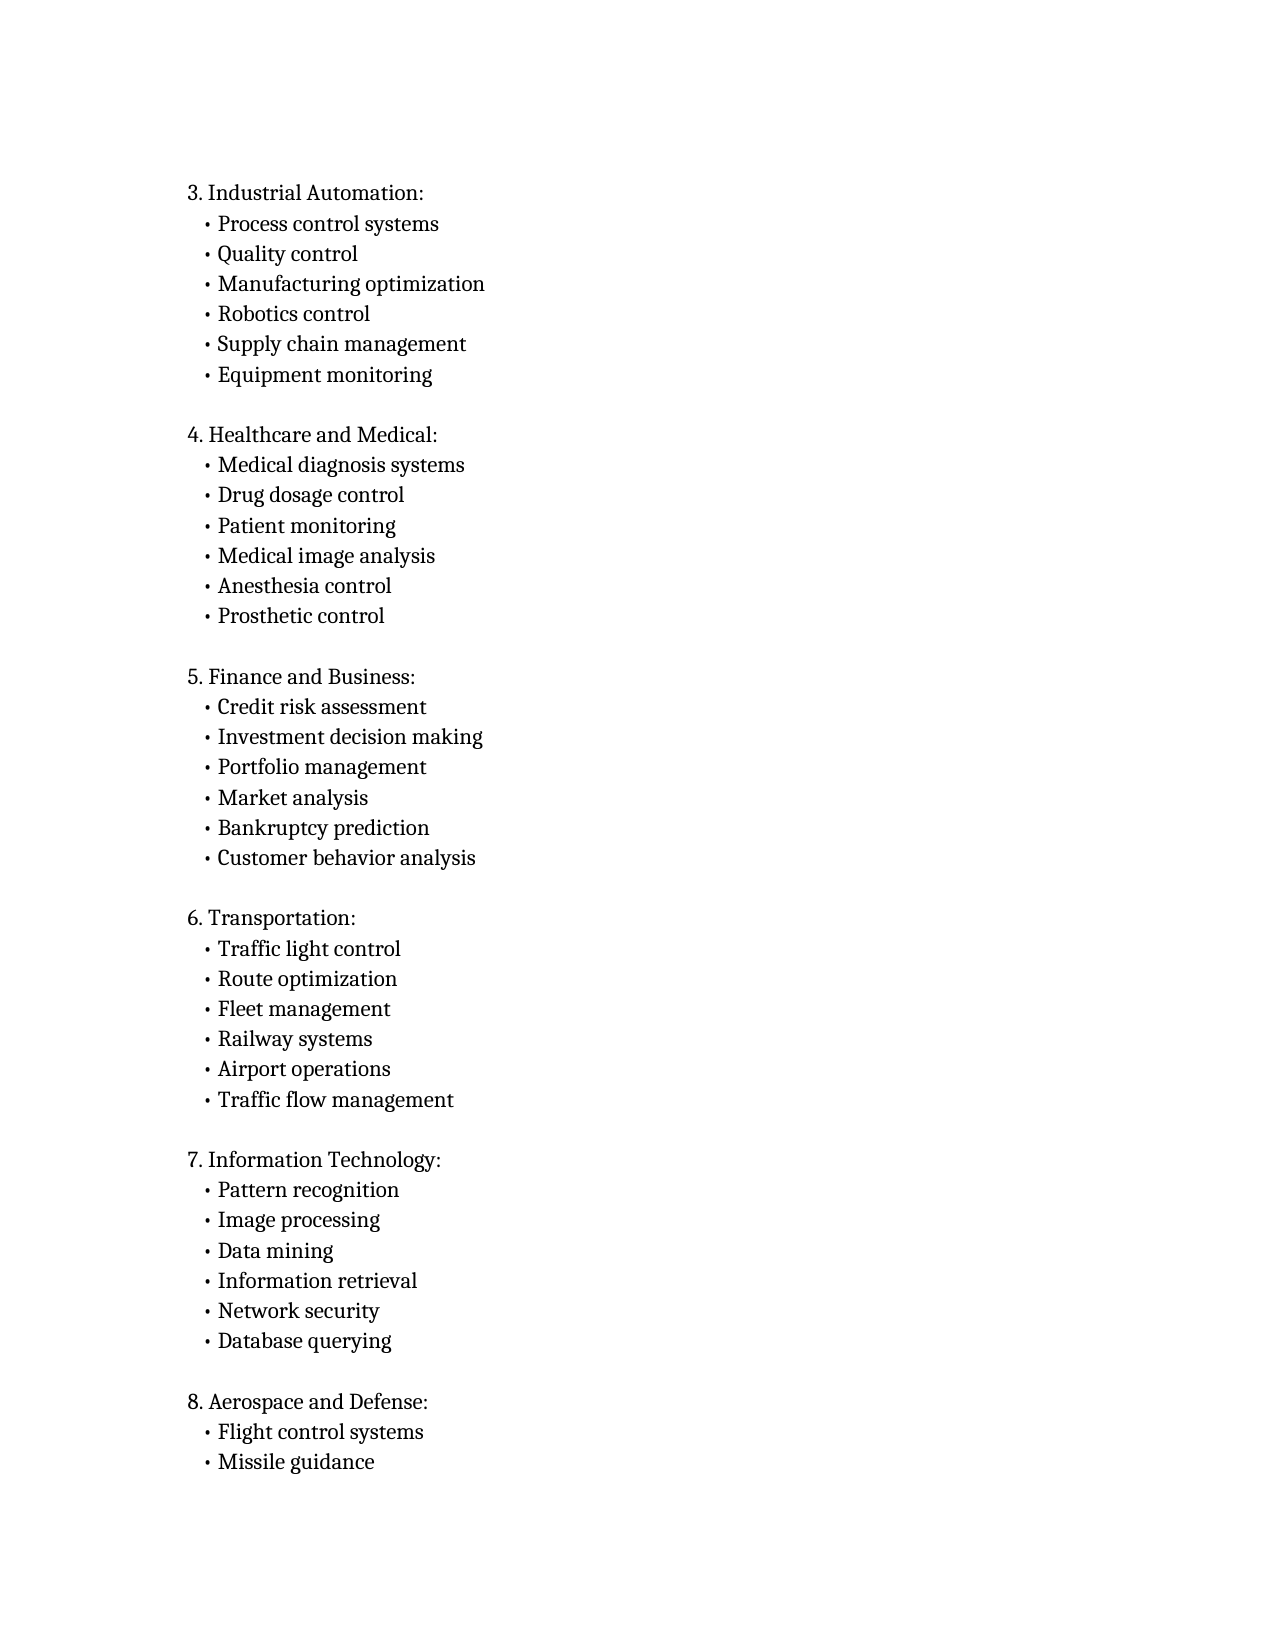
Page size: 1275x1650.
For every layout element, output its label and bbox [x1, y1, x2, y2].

text [187, 150, 1087, 1475]
